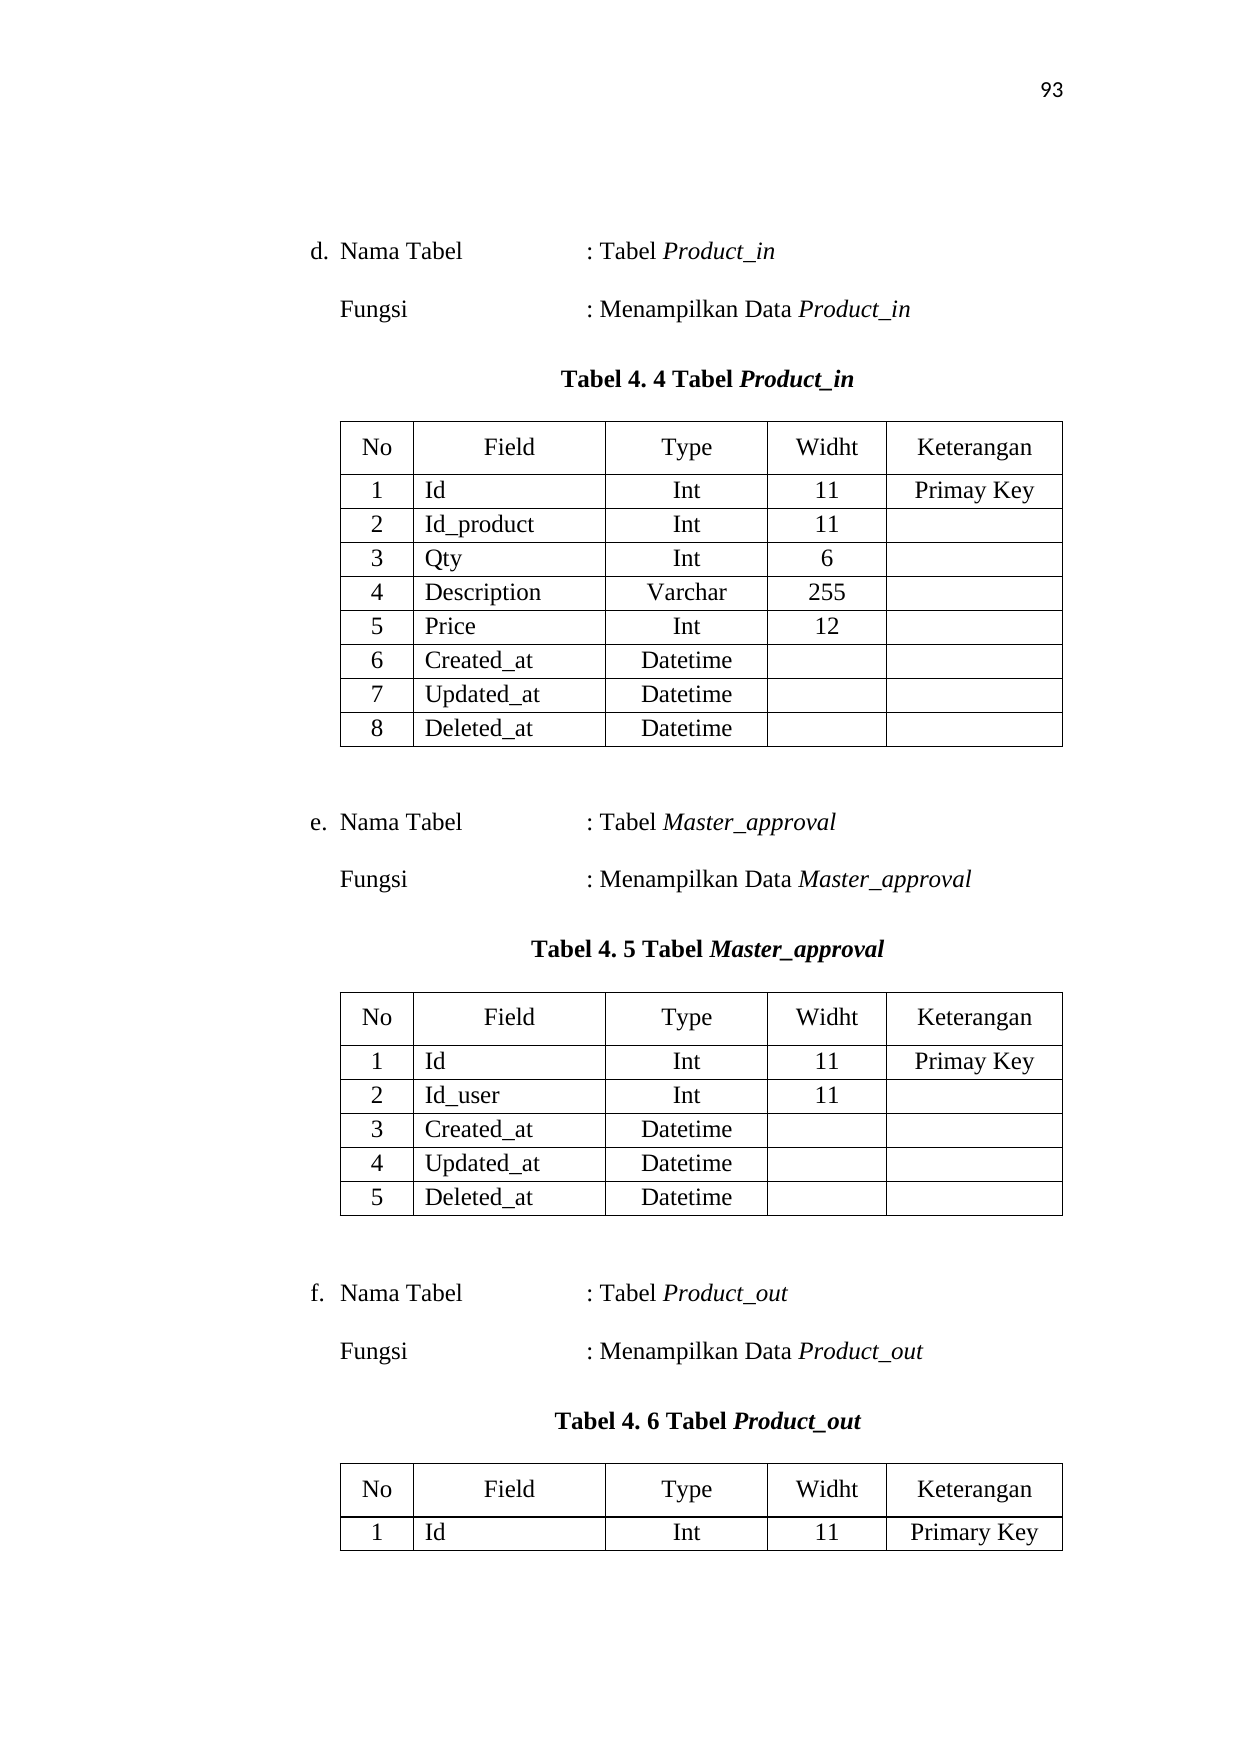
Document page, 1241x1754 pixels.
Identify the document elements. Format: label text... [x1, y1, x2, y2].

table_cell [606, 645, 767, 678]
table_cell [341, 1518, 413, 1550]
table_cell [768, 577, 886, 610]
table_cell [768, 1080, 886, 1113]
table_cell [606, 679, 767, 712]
table_cell Int [606, 475, 767, 508]
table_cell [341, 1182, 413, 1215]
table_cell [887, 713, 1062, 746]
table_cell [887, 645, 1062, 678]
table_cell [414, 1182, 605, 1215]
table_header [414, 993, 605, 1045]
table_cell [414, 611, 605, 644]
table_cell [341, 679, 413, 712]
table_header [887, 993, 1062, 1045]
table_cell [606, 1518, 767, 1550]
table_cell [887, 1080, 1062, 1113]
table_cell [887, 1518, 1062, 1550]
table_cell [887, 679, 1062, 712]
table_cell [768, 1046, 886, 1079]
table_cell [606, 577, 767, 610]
text Tabel 4. 6 Tabel Product_out [354, 1406, 1063, 1434]
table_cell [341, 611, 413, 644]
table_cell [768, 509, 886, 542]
text Tabel 4. 4 Tabel Product_in [354, 364, 1063, 392]
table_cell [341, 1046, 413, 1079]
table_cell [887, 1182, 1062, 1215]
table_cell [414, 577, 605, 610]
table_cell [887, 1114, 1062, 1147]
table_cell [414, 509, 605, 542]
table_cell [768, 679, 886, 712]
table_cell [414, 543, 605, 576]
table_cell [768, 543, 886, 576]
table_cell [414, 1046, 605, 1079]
table_header Field [414, 422, 605, 474]
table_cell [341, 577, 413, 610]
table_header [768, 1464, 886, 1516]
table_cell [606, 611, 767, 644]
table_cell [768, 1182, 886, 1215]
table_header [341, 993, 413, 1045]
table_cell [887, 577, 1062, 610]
table_cell Id [414, 475, 605, 508]
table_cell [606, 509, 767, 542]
text Tabel 4. 5 Tabel Master_approval [354, 934, 1063, 963]
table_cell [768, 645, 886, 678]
list Fungsi : Menampilkan Data Master_approval [339, 864, 1063, 893]
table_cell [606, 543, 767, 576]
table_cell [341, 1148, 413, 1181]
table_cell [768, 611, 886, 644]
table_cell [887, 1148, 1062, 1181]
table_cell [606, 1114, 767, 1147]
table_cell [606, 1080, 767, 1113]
list Nama Tabel : Tabel Product_in [310, 236, 1063, 265]
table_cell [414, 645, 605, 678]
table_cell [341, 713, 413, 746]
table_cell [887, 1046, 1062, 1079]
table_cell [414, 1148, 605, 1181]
table_header Keterangan [887, 422, 1062, 474]
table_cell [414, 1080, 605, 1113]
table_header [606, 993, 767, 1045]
table_header Type [606, 422, 767, 474]
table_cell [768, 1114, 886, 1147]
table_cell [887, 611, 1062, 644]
list Fungsi : Menampilkan Data Product_in [339, 294, 1063, 322]
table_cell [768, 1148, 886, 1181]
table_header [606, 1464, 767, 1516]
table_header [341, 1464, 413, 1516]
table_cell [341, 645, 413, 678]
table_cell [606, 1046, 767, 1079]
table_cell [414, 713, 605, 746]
list Fungsi : Menampilkan Data Product_out [339, 1336, 1063, 1364]
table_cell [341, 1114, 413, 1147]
table_cell 11 [768, 475, 886, 508]
table_cell 1 [341, 475, 413, 508]
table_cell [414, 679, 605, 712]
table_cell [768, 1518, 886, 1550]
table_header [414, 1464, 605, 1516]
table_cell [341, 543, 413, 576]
table_cell Primay Key [887, 475, 1062, 508]
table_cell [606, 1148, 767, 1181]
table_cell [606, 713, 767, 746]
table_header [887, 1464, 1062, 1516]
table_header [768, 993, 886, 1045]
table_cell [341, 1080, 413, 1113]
table_header No [341, 422, 413, 474]
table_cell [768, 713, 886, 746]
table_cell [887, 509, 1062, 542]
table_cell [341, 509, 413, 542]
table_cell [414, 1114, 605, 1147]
list Nama Tabel : Tabel Master_approval [310, 807, 1063, 836]
list Nama Tabel : Tabel Product_out [310, 1278, 1063, 1307]
table_header Widht [768, 422, 886, 474]
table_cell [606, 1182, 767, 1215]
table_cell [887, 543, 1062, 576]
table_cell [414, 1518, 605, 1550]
